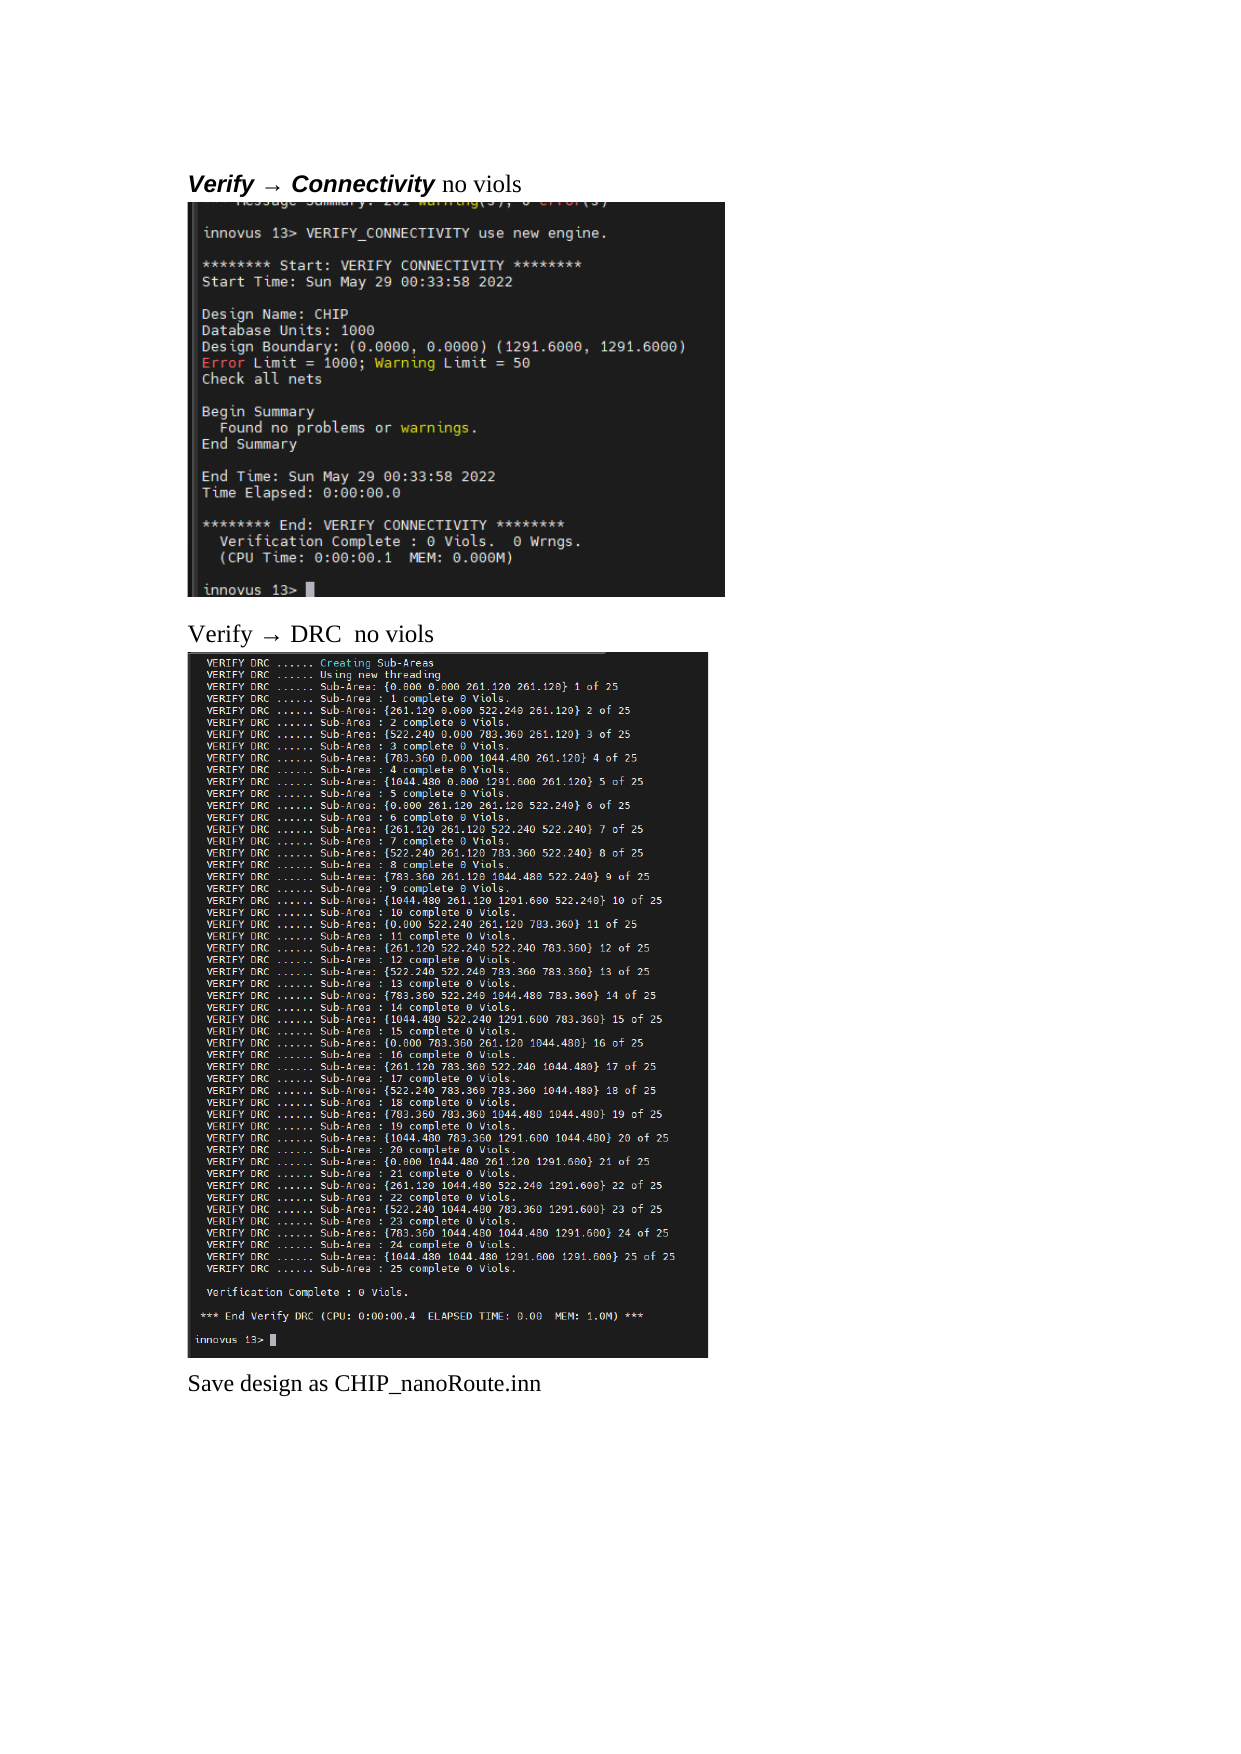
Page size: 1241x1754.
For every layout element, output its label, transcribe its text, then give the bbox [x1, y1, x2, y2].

picture [187, 202, 725, 597]
picture [187, 652, 709, 1358]
text Verify → DRC no viols [187, 614, 1053, 652]
text Save design as CHIP_nanoRoute.inn [187, 1364, 1053, 1402]
text Verify → Connectivity no viols [187, 164, 1053, 202]
